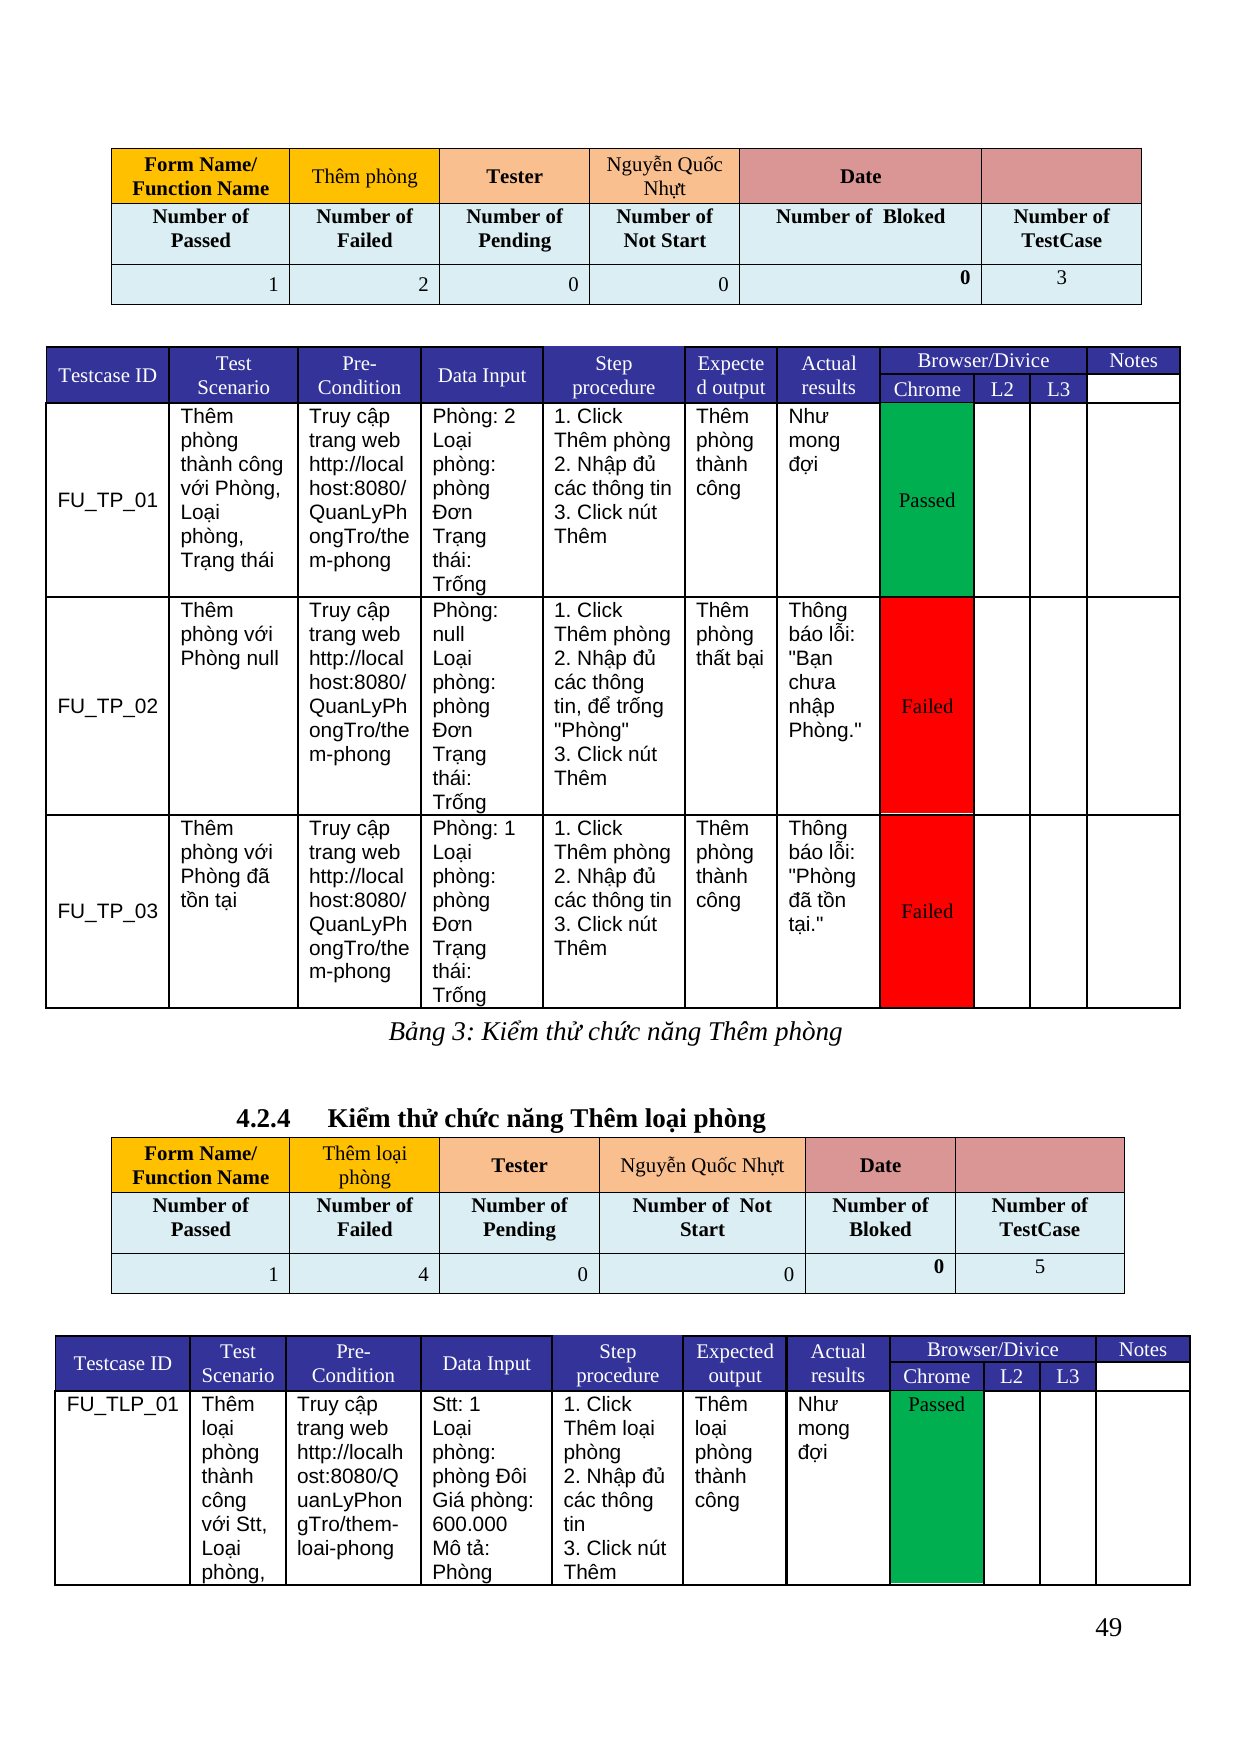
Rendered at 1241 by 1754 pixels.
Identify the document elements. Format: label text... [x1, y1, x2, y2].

table_cell Number of Bloked [806, 1193, 955, 1253]
table_header Date [740, 149, 981, 203]
table_cell Thêm phòng thất bại [686, 598, 776, 813]
table_cell Thông báo lỗi: "Bạn chưa nhập Phòng." [778, 598, 879, 813]
table_cell 1 [112, 265, 289, 304]
table_header Step procedure [544, 346, 684, 402]
table_header Test Scenario [191, 1337, 285, 1390]
table_cell Number of Not Start [590, 204, 739, 264]
table_cell Number of TestCase [956, 1193, 1124, 1253]
table_cell [975, 404, 1029, 596]
table_cell Number of Failed [290, 1193, 439, 1253]
table_cell 0 [590, 265, 739, 304]
table_header Data Input [422, 1337, 551, 1390]
table_cell Passed [891, 1391, 983, 1583]
table_header [956, 1138, 1124, 1192]
table_cell Number of Not Start [600, 1193, 805, 1253]
table_cell L2 [985, 1363, 1039, 1390]
table_cell 0 [440, 1254, 599, 1293]
table_header Expected output [686, 348, 776, 402]
table_cell L3 [1041, 1363, 1095, 1390]
table_cell Failed [881, 598, 973, 813]
text Bảng 3: Kiểm thử chức năng Thêm phòng [112, 1016, 1122, 1047]
table_cell FU_TLP_01 [56, 1392, 189, 1583]
table_header Browser/Divice [891, 1337, 1095, 1361]
table_header Pre-Condition [287, 1337, 420, 1390]
table_cell 3 [982, 265, 1141, 304]
table_cell Như mong đợi [788, 1392, 889, 1583]
table_cell L2 [975, 375, 1029, 402]
table_header Expected output [684, 1337, 785, 1390]
table_header Form Name/ Function Name [112, 149, 289, 203]
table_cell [422, 1392, 551, 1583]
table_cell [975, 816, 1029, 1007]
table_cell Chrome [891, 1363, 983, 1390]
table_header Thêm phòng [290, 149, 439, 203]
table_cell 1. Click Thêm phòng 2. Nhập đủ các thông tin 3. Click nút Thêm [544, 816, 684, 1007]
table_cell 1. Click Thêm phòng 2. Nhập đủ các thông tin 3. Click nút Thêm [544, 404, 684, 596]
table_cell 4 [290, 1254, 439, 1293]
table_cell FU_TP_02 [47, 598, 168, 813]
table_cell Truy cập trang web http://localhost:8080/QuanLyPhongTro/them-phong [299, 404, 420, 596]
table_header Actual results [778, 348, 879, 402]
table_cell Thêm phòng với Phòng null [170, 598, 297, 813]
table_cell Thêm phòng thành công [686, 404, 776, 596]
table_header Form Name/ Function Name [112, 1138, 289, 1192]
table_cell [1031, 404, 1086, 596]
table_header Notes [1097, 1337, 1189, 1361]
table_header Testcase ID [47, 348, 168, 402]
table_cell [1097, 1392, 1189, 1583]
table_cell Thêm phòng thành công với Phòng, Loại phòng, Trạng thái [170, 404, 297, 596]
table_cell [684, 1392, 785, 1583]
table_header Notes [1088, 348, 1179, 373]
table_header Tester [440, 149, 589, 203]
table_header Nguyễn Quốc Nhựt [590, 149, 739, 203]
table_cell 0 [740, 265, 981, 304]
table_cell [1097, 1363, 1189, 1390]
table_cell Như mong đợi [778, 404, 879, 596]
table_cell 0 [600, 1254, 805, 1293]
table_cell Number of Passed [112, 1193, 289, 1253]
table_cell [1088, 598, 1179, 813]
table_cell FU_TP_03 [47, 816, 168, 1007]
table_cell Chrome [881, 375, 973, 402]
table_cell Number of Pending [440, 1193, 599, 1253]
table_cell Thêm phòng với Phòng đã tồn tại [170, 816, 297, 1007]
table_cell 2 [290, 265, 439, 304]
table_cell Phòng: 1 Loại phòng: phòng Đơn Trạng thái: Trống [422, 816, 542, 1007]
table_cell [287, 1392, 420, 1583]
table_header Thêm loại phòng [290, 1138, 439, 1192]
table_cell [553, 1392, 682, 1583]
table_cell 1. Click Thêm phòng 2. Nhập đủ các thông tin, để trống "Phòng" 3. Click nút Thêm [544, 598, 684, 813]
table_cell Truy cập trang web http://localhost:8080/QuanLyPhongTro/them-phong [299, 816, 420, 1007]
table_cell Number of Bloked [740, 204, 981, 264]
table_cell 0 [806, 1254, 955, 1293]
table_cell FU_TP_01 [47, 404, 168, 596]
table_cell Phòng: 2 Loại phòng: phòng Đơn Trạng thái: Trống [422, 404, 542, 596]
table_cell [191, 1392, 285, 1583]
table_cell Thông báo lỗi: "Phòng đã tồn tại." [778, 816, 879, 1007]
table_cell Phòng: null Loại phòng: phòng Đơn Trạng thái: Trống [422, 598, 542, 813]
table_header Test Scenario [170, 348, 297, 402]
table_header Date [806, 1138, 955, 1192]
table_header Actual results [788, 1337, 889, 1390]
table_header Tester [440, 1138, 599, 1192]
table_cell Number of TestCase [982, 204, 1141, 264]
table_cell Thêm phòng thành công [686, 816, 776, 1007]
table_cell [985, 1392, 1039, 1583]
table_cell Number of Pending [440, 204, 589, 264]
table_cell 5 [956, 1254, 1124, 1293]
table_header Browser/Divice [881, 348, 1086, 373]
table_cell Failed [881, 816, 973, 1007]
table_header Step procedure [553, 1335, 682, 1390]
table_cell 0 [440, 265, 589, 304]
table_cell [975, 598, 1029, 813]
table_cell L3 [1031, 375, 1086, 402]
table_cell [1041, 1392, 1095, 1583]
table_cell Passed [881, 403, 973, 596]
table_header Testcase ID [56, 1337, 189, 1390]
table_cell [1031, 816, 1086, 1007]
table_header Data Input [422, 348, 542, 402]
table_cell [1088, 816, 1179, 1007]
table_cell [1031, 598, 1086, 813]
table_cell [1088, 375, 1179, 402]
subtitle Kiểm thử chức năng Thêm loại phòng [236, 1103, 1122, 1134]
table_cell Truy cập trang web http://localhost:8080/QuanLyPhongTro/them-phong [299, 598, 420, 813]
table_header Nguyễn Quốc Nhựt [600, 1138, 805, 1192]
table_cell 1 [112, 1254, 289, 1293]
table_cell Number of Failed [290, 204, 439, 264]
table_cell [1088, 404, 1179, 596]
table_header Pre-Condition [299, 348, 420, 402]
table_header [982, 149, 1141, 203]
table_cell Number of Passed [112, 204, 289, 264]
